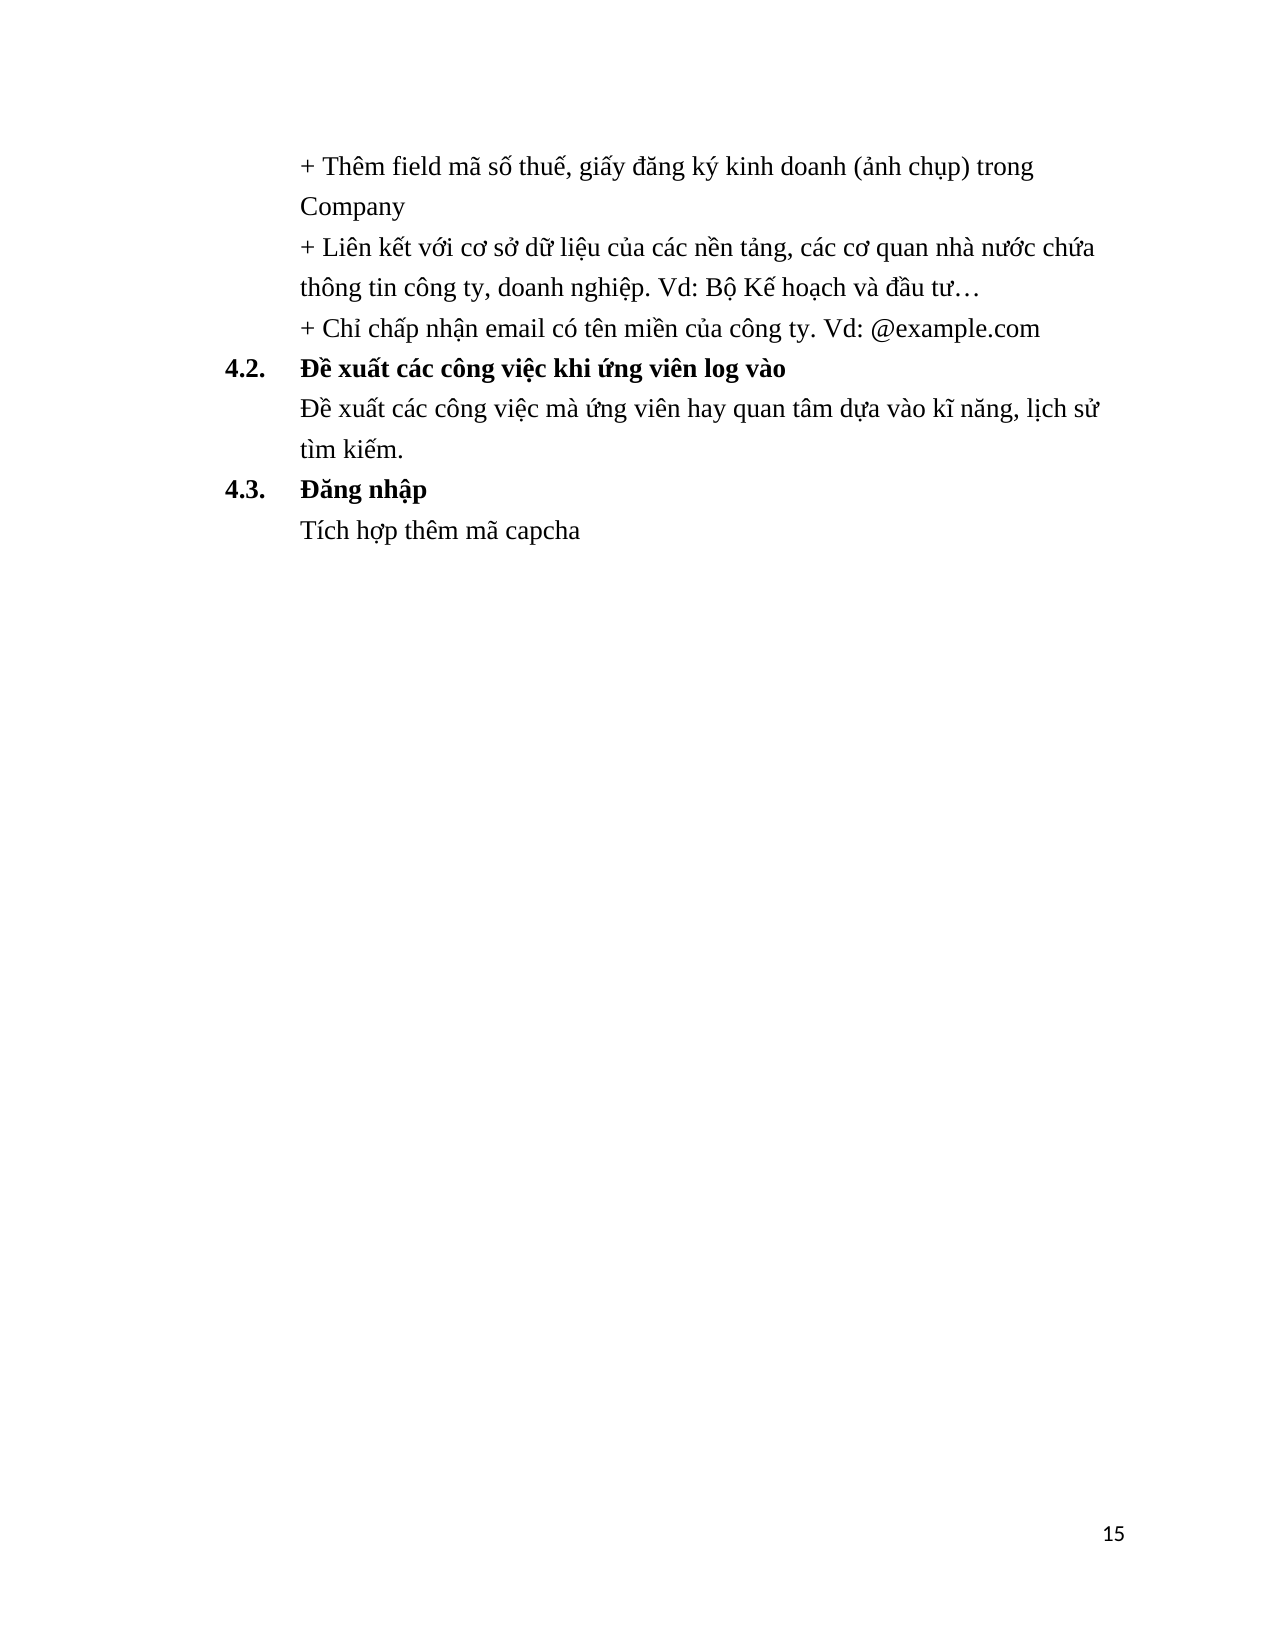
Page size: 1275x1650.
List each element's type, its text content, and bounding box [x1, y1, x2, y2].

list + Chỉ chấp nhận email có tên miền của công ty. Vd: @example.com [300, 312, 1125, 343]
list Tích hợp thêm mã capcha [262, 514, 1125, 545]
list Đăng nhập [225, 473, 1125, 504]
list + Thêm field mã số thuế, giấy đăng ký kinh doanh (ảnh chụp) trong Company [300, 150, 1125, 222]
list Đề xuất các công việc mà ứng viên hay quan tâm dựa vào kĩ năng, lịch sử tìm kiếm. [300, 392, 1125, 464]
list + Liên kết với cơ sở dữ liệu của các nền tảng, các cơ quan nhà nước chứa thông tin công ty, doanh nghiệp. Vd: Bộ Kế hoạch và đầu tư… [300, 231, 1125, 302]
list Đề xuất các công việc khi ứng viên log vào [225, 352, 1125, 383]
